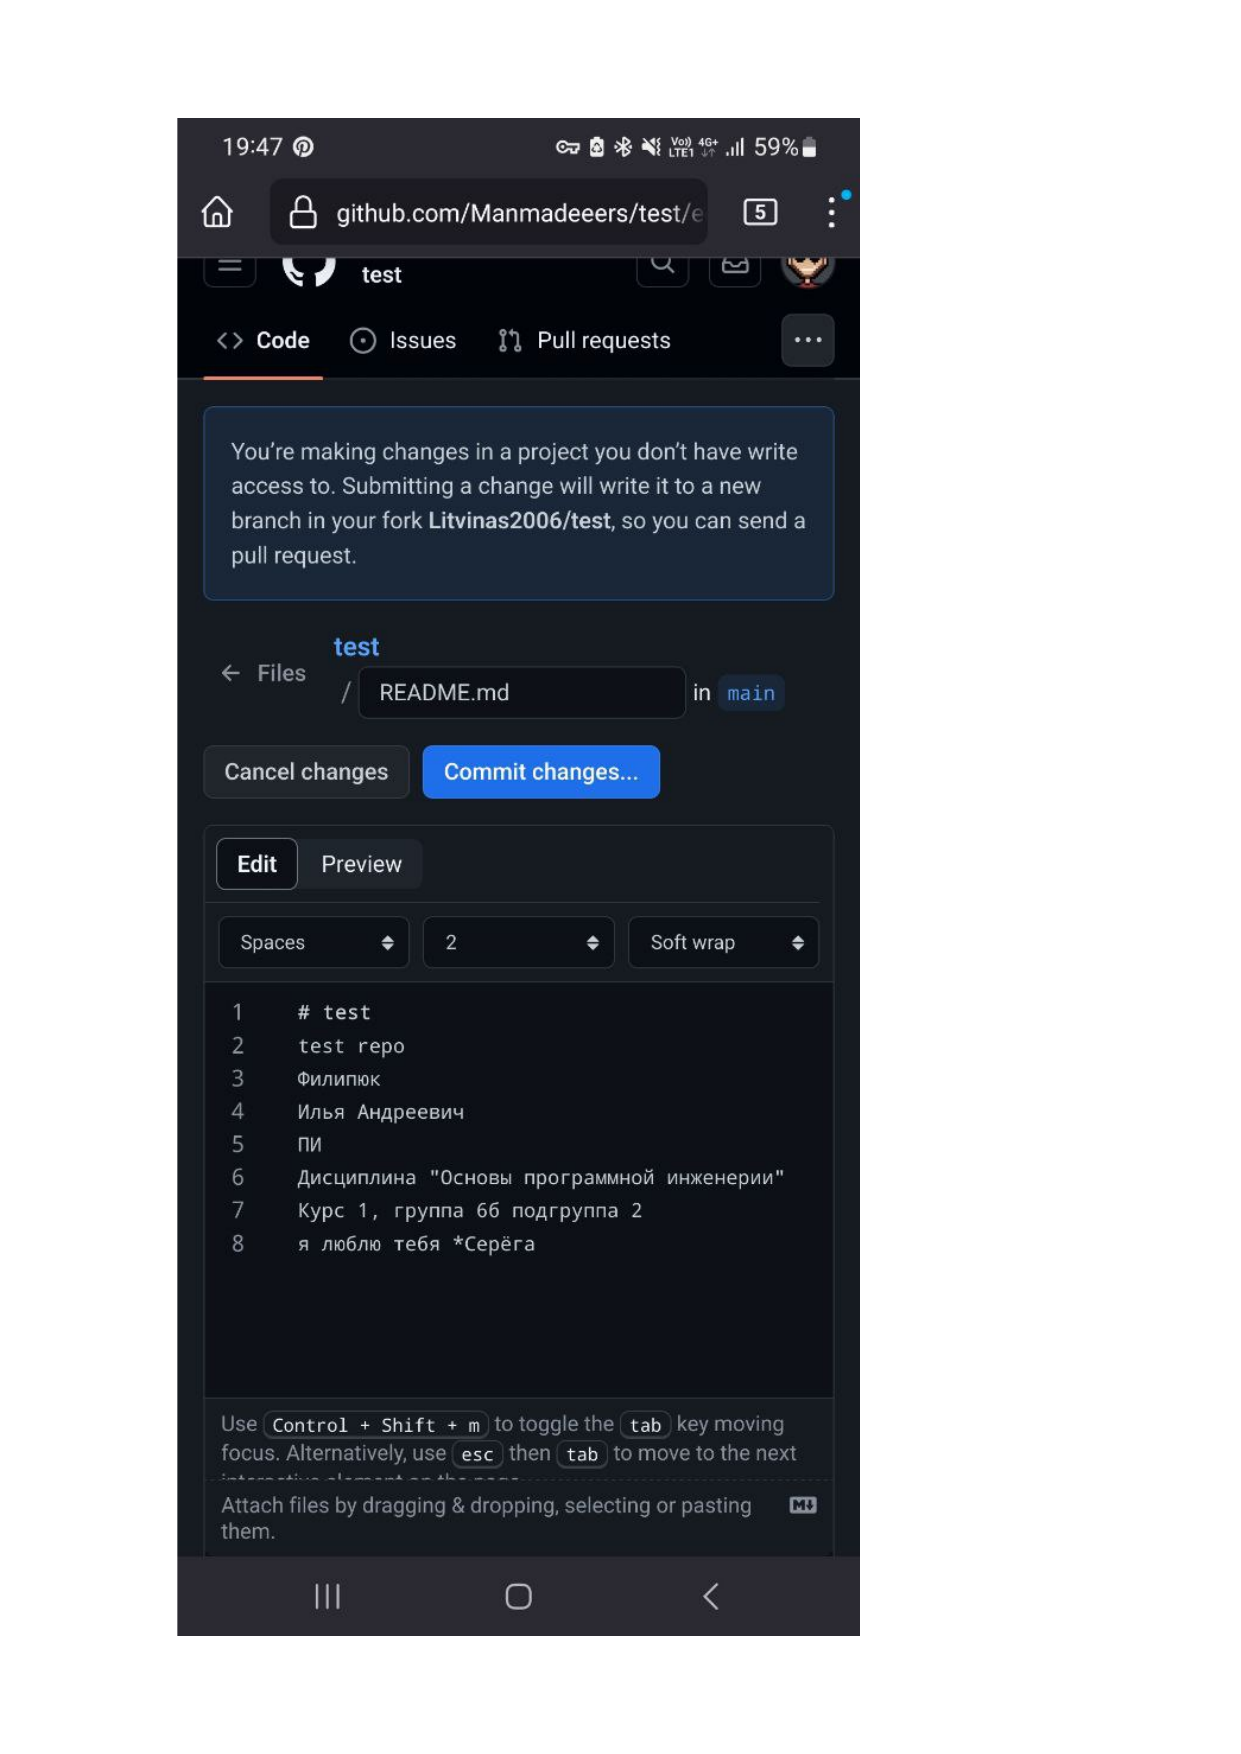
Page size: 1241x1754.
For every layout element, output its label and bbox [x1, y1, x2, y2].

picture [177, 118, 860, 1636]
